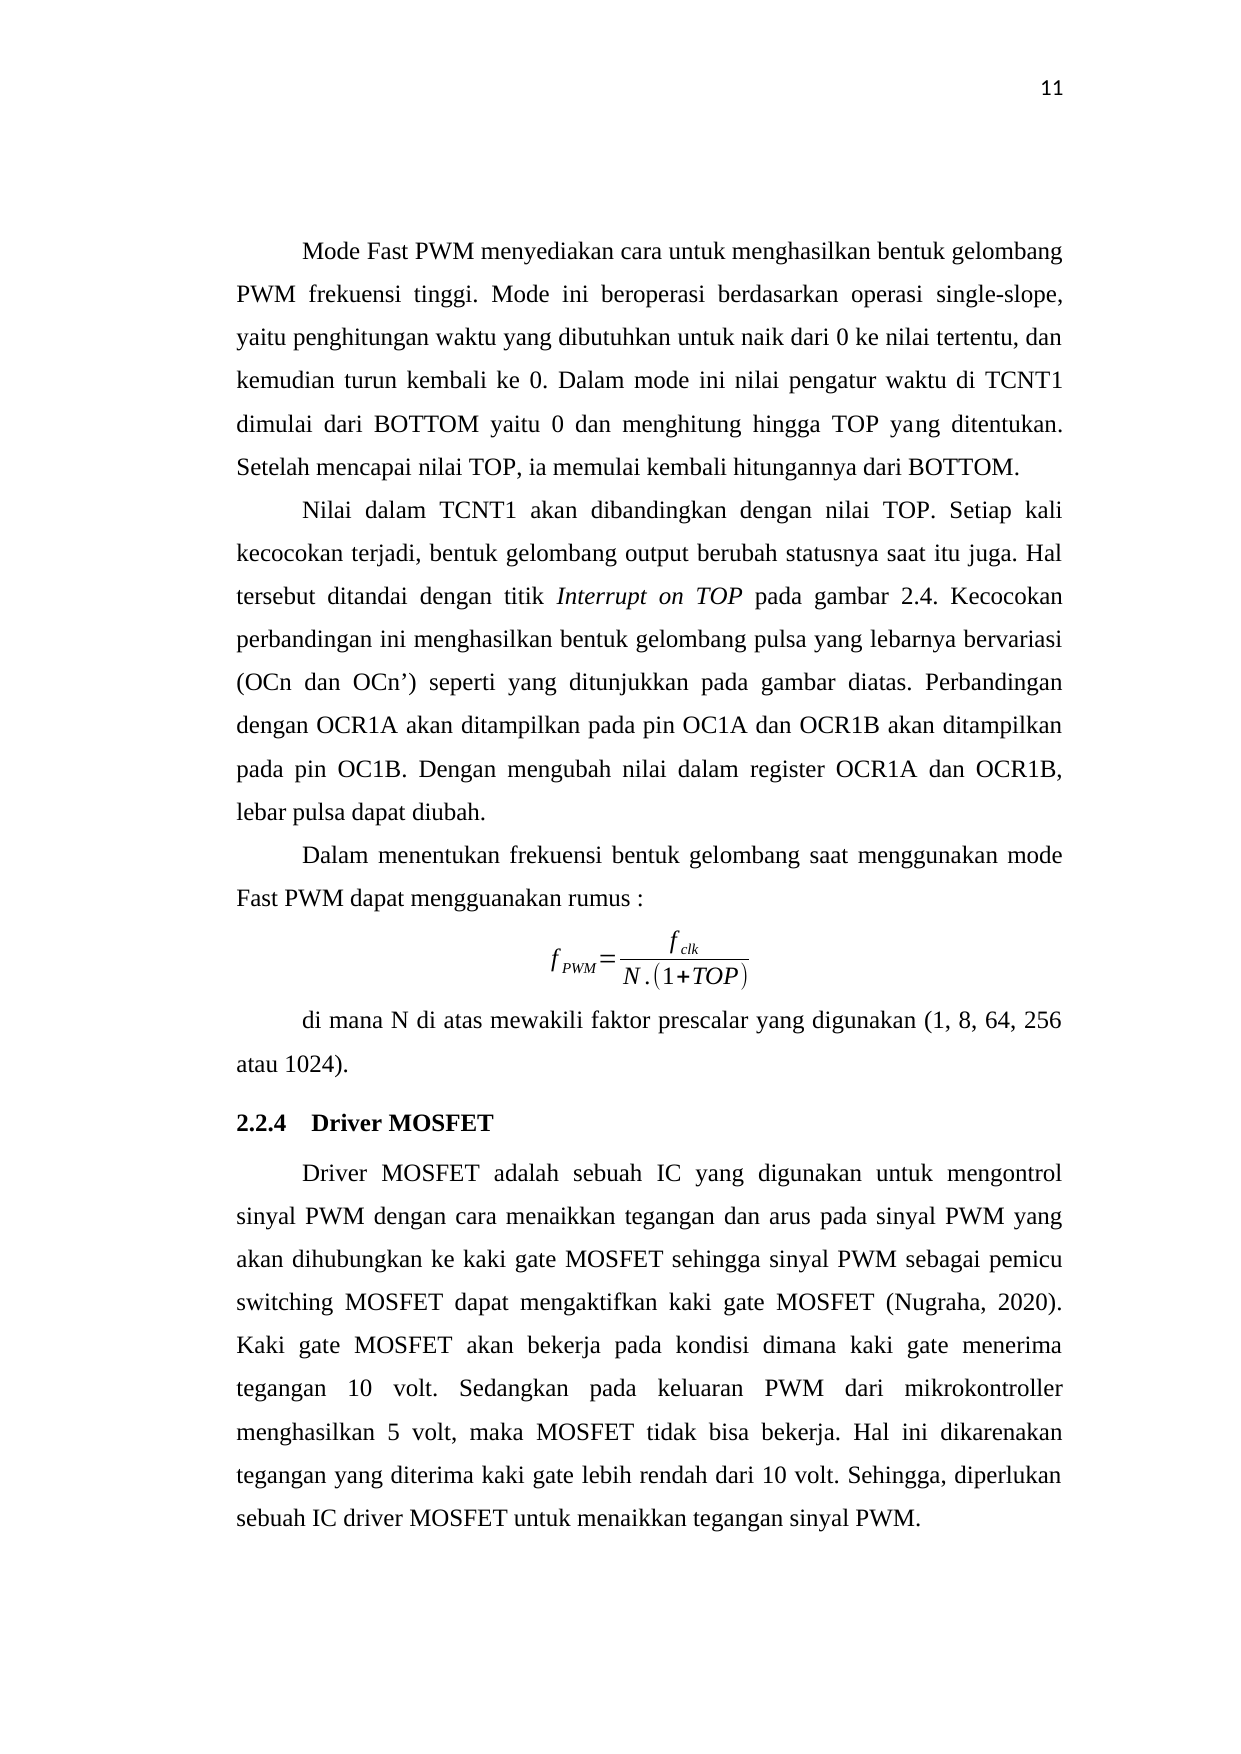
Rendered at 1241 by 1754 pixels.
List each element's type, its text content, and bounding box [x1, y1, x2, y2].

subtitle 2.2.4 Driver MOSFET [236, 1108, 1063, 1137]
list Driver MOSFET adalah sebuah IC yang digunakan untuk mengontrol sinyal PWM dengan cara menaikkan tegangan dan arus pada sinyal PWM yang akan dihubungkan ke kaki gate MOSFET sehingga sinyal PWM sebagai pemicu switching MOSFET dapat mengaktifkan kaki gate MOSFET (Nugraha, 2020). Kaki gate MOSFET akan bekerja pada kondisi dimana kaki gate menerima tegangan 10 volt. Sedangkan pada keluaran PWM dari mikrokontroller menghasilkan 5 volt, maka MOSFET tidak bisa bekerja. Hal ini dikarenakan tegangan yang diterima kaki gate lebih rendah dari 10 volt. Sehingga, diperlukan sebuah IC driver MOSFET untuk menaikkan tegangan sinyal PWM. [236, 1158, 1063, 1532]
list di mana N di atas mewakili faktor prescalar yang digunakan (1, 8, 64, 256 atau 1024). [236, 1006, 1063, 1077]
list Nilai dalam TCNT1 akan dibandingkan dengan nilai TOP. Setiap kali kecocokan terjadi, bentuk gelombang output berubah statusnya saat itu juga. Hal tersebut ditandai dengan titik Interrupt on TOP pada gambar 2.4. Kecocokan perbandingan ini menghasilkan bentuk gelombang pulsa yang lebarnya bervariasi (OCn dan OCn’) seperti yang ditunjukkan pada gambar diatas. Perbandingan dengan OCR1A akan ditampilkan pada pin OC1A dan OCR1B akan ditampilkan pada pin OC1B. Dengan mengubah nilai dalam register OCR1A dan OCR1B, lebar pulsa dapat diubah. [236, 495, 1063, 826]
list Mode Fast PWM menyediakan cara untuk menghasilkan bentuk gelombang PWM frekuensi tinggi. Mode ini beroperasi berdasarkan operasi single-slope, yaitu penghitungan waktu yang dibutuhkan untuk naik dari 0 ke nilai tertentu, dan kemudian turun kembali ke 0. Dalam mode ini nilai pengatur waktu di TCNT1 dimulai dari BOTTOM yaitu 0 dan menghitung hingga TOP yang ditentukan. Setelah mencapai nilai TOP, ia memulai kembali hitungannya dari BOTTOM. [236, 236, 1063, 481]
list Dalam menentukan frekuensi bentuk gelombang saat menggunakan mode Fast PWM dapat mengguanakan rumus : [236, 840, 1063, 912]
